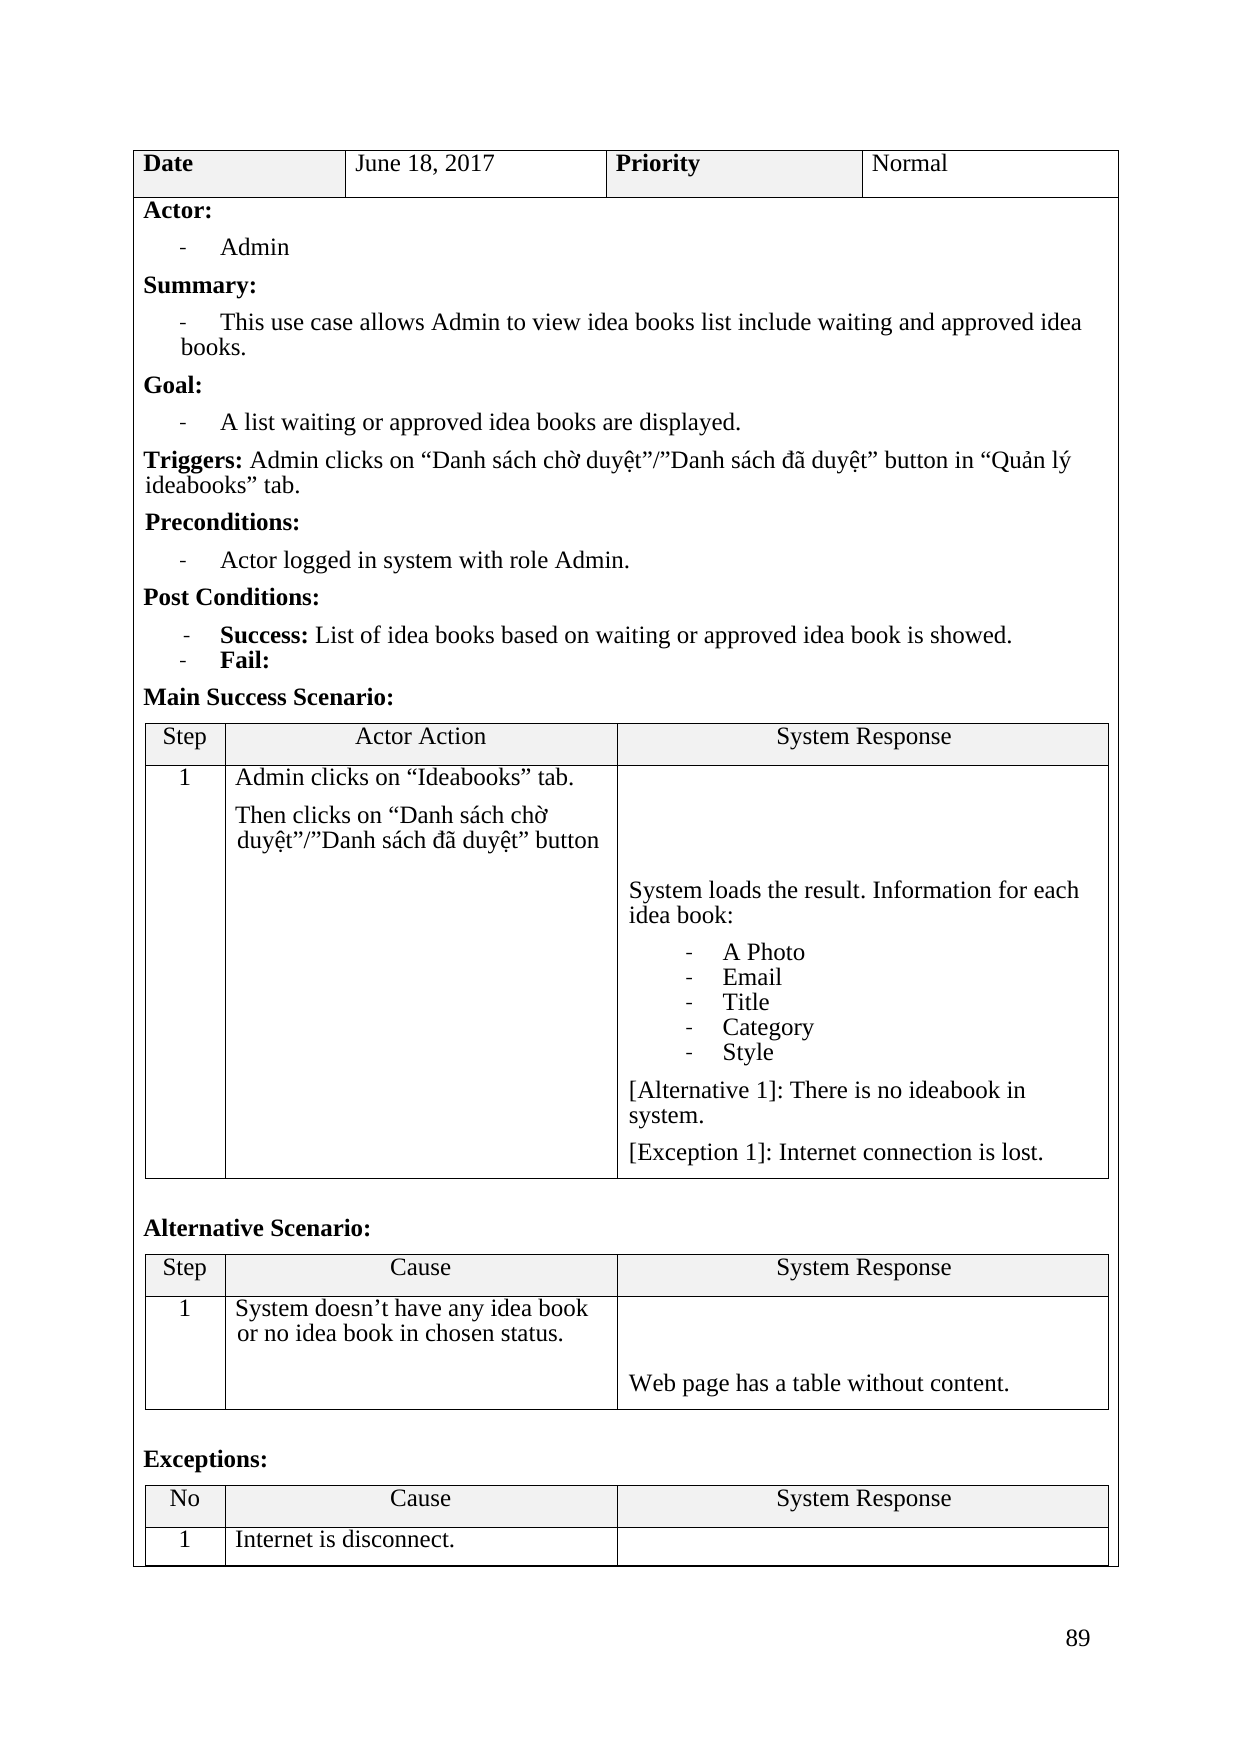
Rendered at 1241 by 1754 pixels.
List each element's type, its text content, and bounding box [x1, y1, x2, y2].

table_cell June 18, 2017 [346, 151, 606, 197]
table_cell Priority [607, 151, 862, 197]
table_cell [134, 198, 1118, 1566]
table_cell Date [134, 151, 345, 197]
table_cell Normal [863, 151, 1118, 197]
